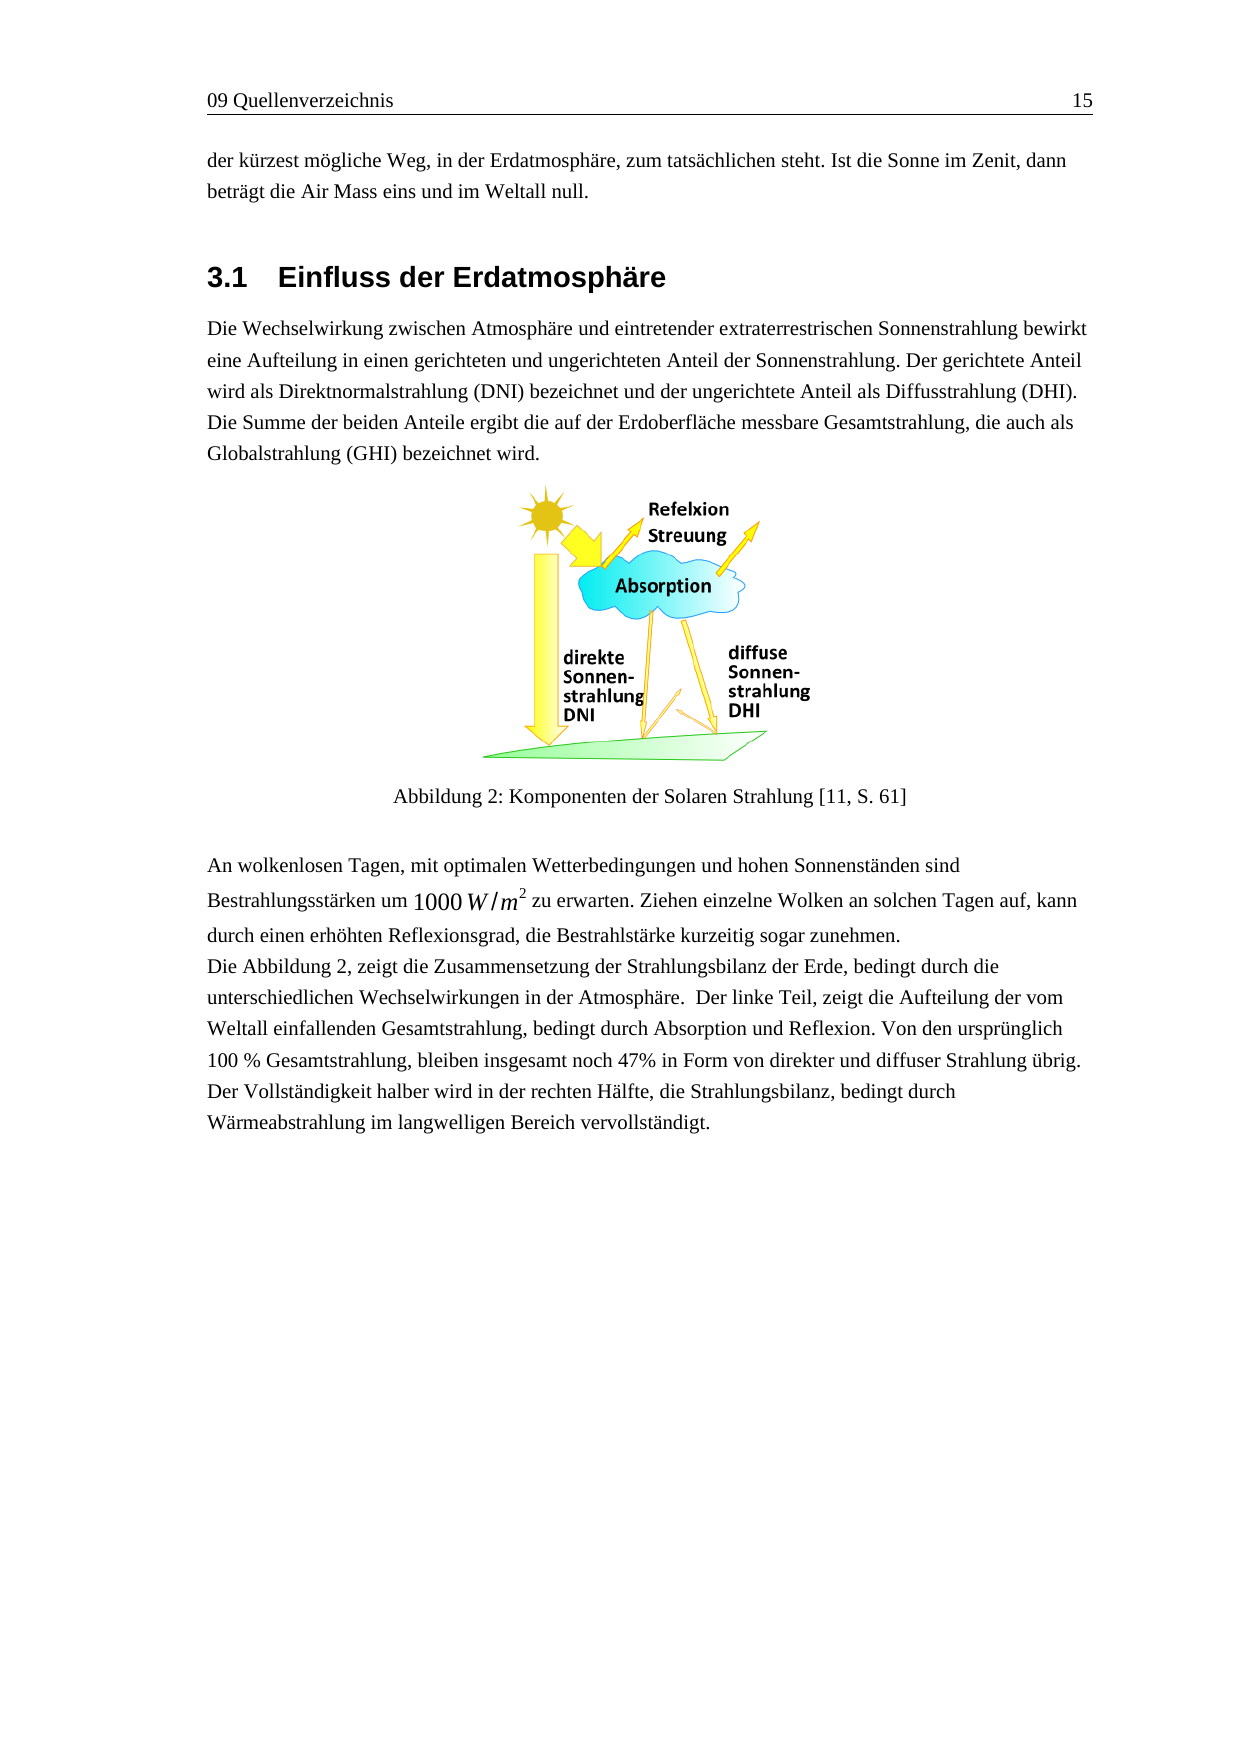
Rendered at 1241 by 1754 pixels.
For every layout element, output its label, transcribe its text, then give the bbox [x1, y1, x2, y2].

text An wolkenlosen Tagen, mit optimalen Wetterbedingungen und hohen Sonnenständen sind Bestrahlungsstärken um zu erwarten. Ziehen einzelne Wolken an solchen Tagen auf, kann durch einen erhöhten Reflexionsgrad, die Bestrahlstärke kurzeitig sogar zunehmen. Die Abbildung 2, zeigt die Zusammensetzung der Strahlungsbilanz der Erde, bedingt durch die unterschiedlichen Wechselwirkungen in der Atmosphäre. Der linke Teil, zeigt die Aufteilung der vom Weltall einfallenden Gesamtstrahlung, bedingt durch Absorption und Reflexion. Von den ursprünglich 100 % Gesamtstrahlung, bleiben insgesamt noch 47% in Form von direkter und diffuser Strahlung übrig. Der Vollständigkeit halber wird in der rechten Hälfte, die Strahlungsbilanz, bedingt durch Wärmeabstrahlung im langwelligen Bereich vervollständigt. [207, 853, 1093, 1134]
picture [482, 485, 817, 765]
text Abbildung 2: Komponenten der Solaren Strahlung [11, S. 61] [207, 784, 1093, 808]
text Die Wechselwirkung zwischen Atmosphäre und eintretender extraterrestrischen Sonnenstrahlung bewirkt eine Aufteilung in einen gerichteten und ungerichteten Anteil der Sonnenstrahlung. Der gerichtete Anteil wird als Direktnormalstrahlung (DNI) bezeichnet und der ungerichtete Anteil als Diffusstrahlung (DHI). Die Summe der beiden Anteile ergibt die auf der Erdoberfläche messbare Gesamtstrahlung, die auch als Globalstrahlung (GHI) bezeichnet wird. [207, 316, 1093, 465]
subtitle Einfluss der Erdatmosphäre [207, 260, 1093, 294]
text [207, 148, 1093, 203]
